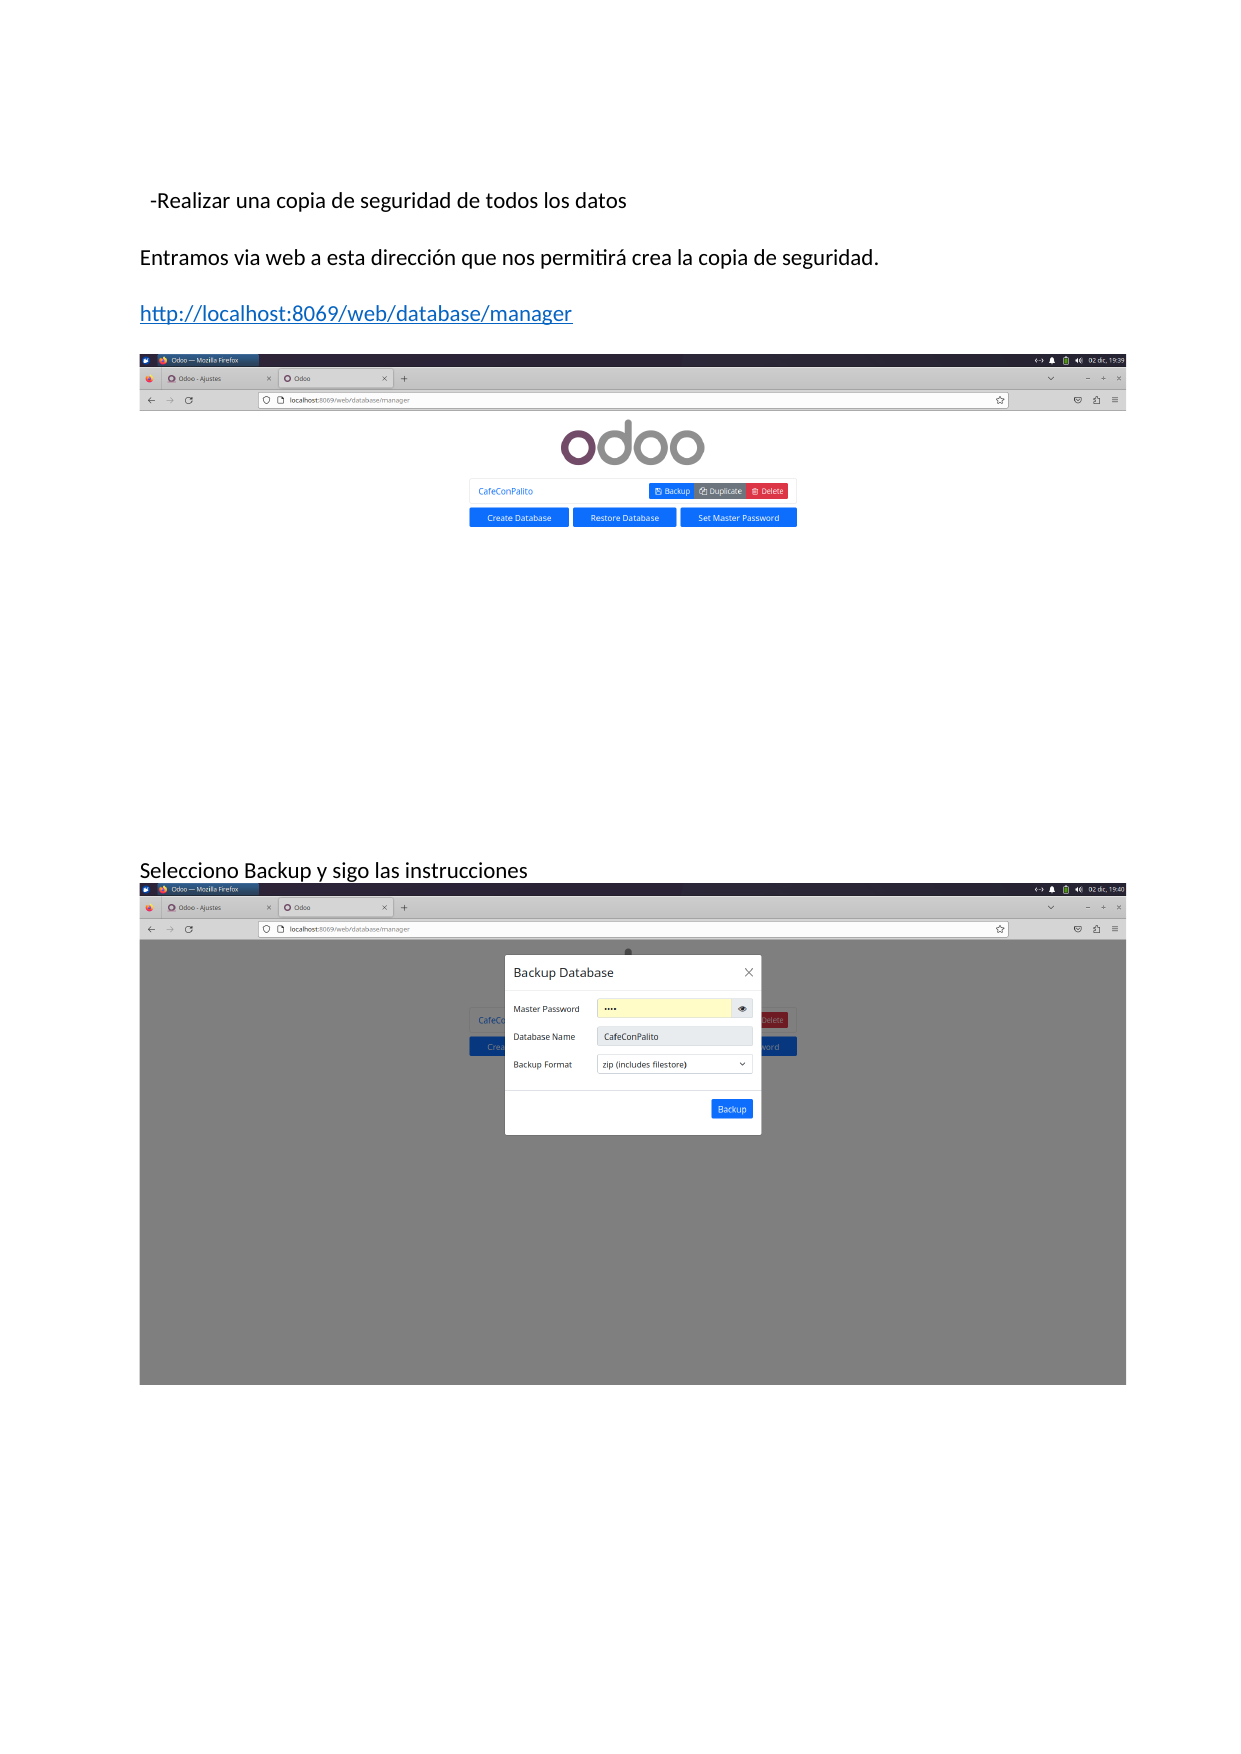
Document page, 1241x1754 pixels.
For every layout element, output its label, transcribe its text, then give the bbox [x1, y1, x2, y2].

text -Realizar una copia de seguridad de todos los datos [150, 187, 1114, 215]
picture [139, 883, 1127, 1385]
text Selecciono Backup y sigo las instrucciones [139, 856, 1114, 883]
text Entramos via web a esta dirección que nos permitirá crea la copia de seguridad. [139, 243, 1114, 271]
text http://localhost:8069/web/database/manager [139, 299, 1114, 327]
picture [139, 354, 1127, 856]
